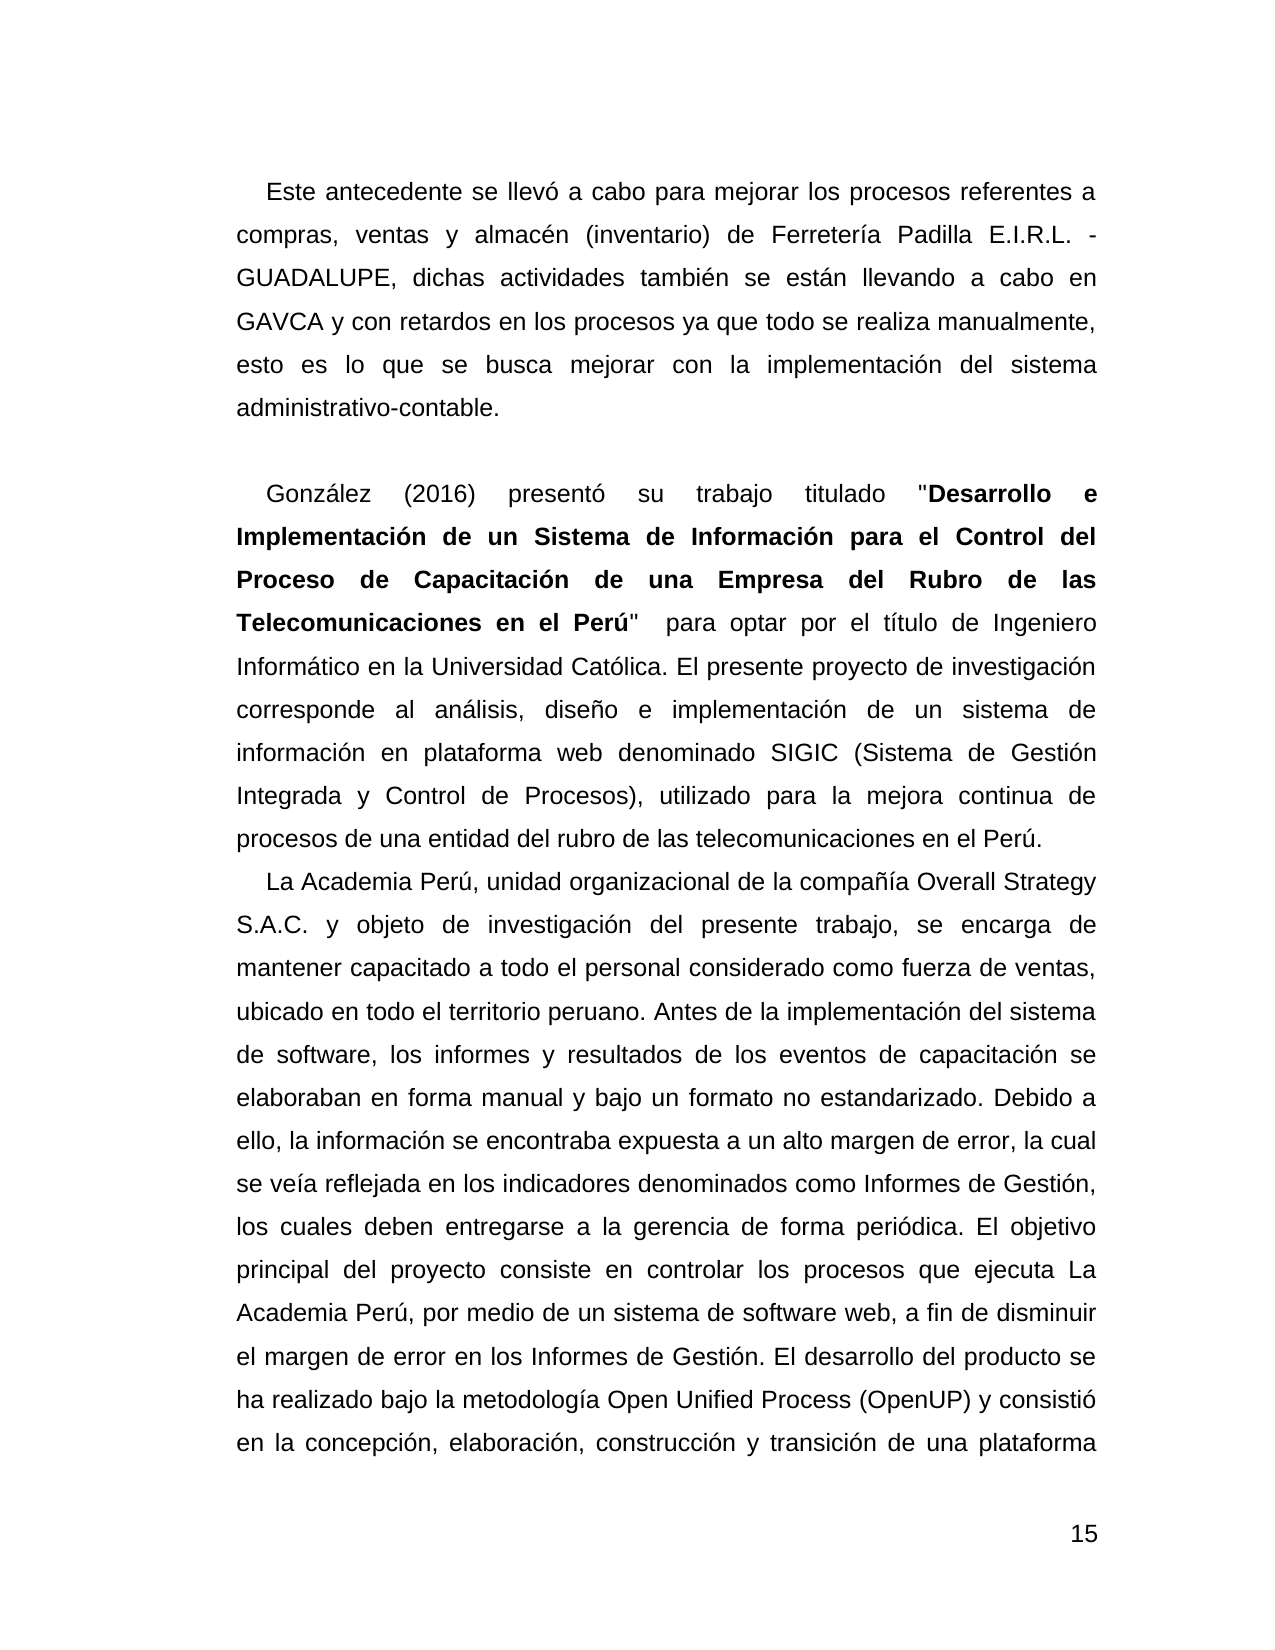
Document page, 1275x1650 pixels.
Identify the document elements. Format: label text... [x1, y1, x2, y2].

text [236, 867, 1098, 1457]
text González (2016) presentó su trabajo titulado "Desarrollo e Implementación de un Sistema de Información para el Control del Proceso de Capacitación de una Empresa del Rubro de las Telecomunicaciones en el Perú" para optar por el título de Ingeniero Informático en la Universidad Católica. El presente proyecto de investigación corresponde al análisis, diseño e implementación de un sistema de información en plataforma web denominado SIGIC (Sistema de Gestión Integrada y Control de Procesos), utilizado para la mejora continua de procesos de una entidad del rubro de las telecomunicaciones en el Perú. [236, 479, 1098, 853]
text Este antecedente se llevó a cabo para mejorar los procesos referentes a compras, ventas y almacén (inventario) de Ferretería Padilla E.I.R.L. - GUADALUPE, dichas actividades también se están llevando a cabo en GAVCA y con retardos en los procesos ya que todo se realiza manualmente, esto es lo que se busca mejorar con la implementación del sistema administrativo-contable. [236, 177, 1098, 422]
